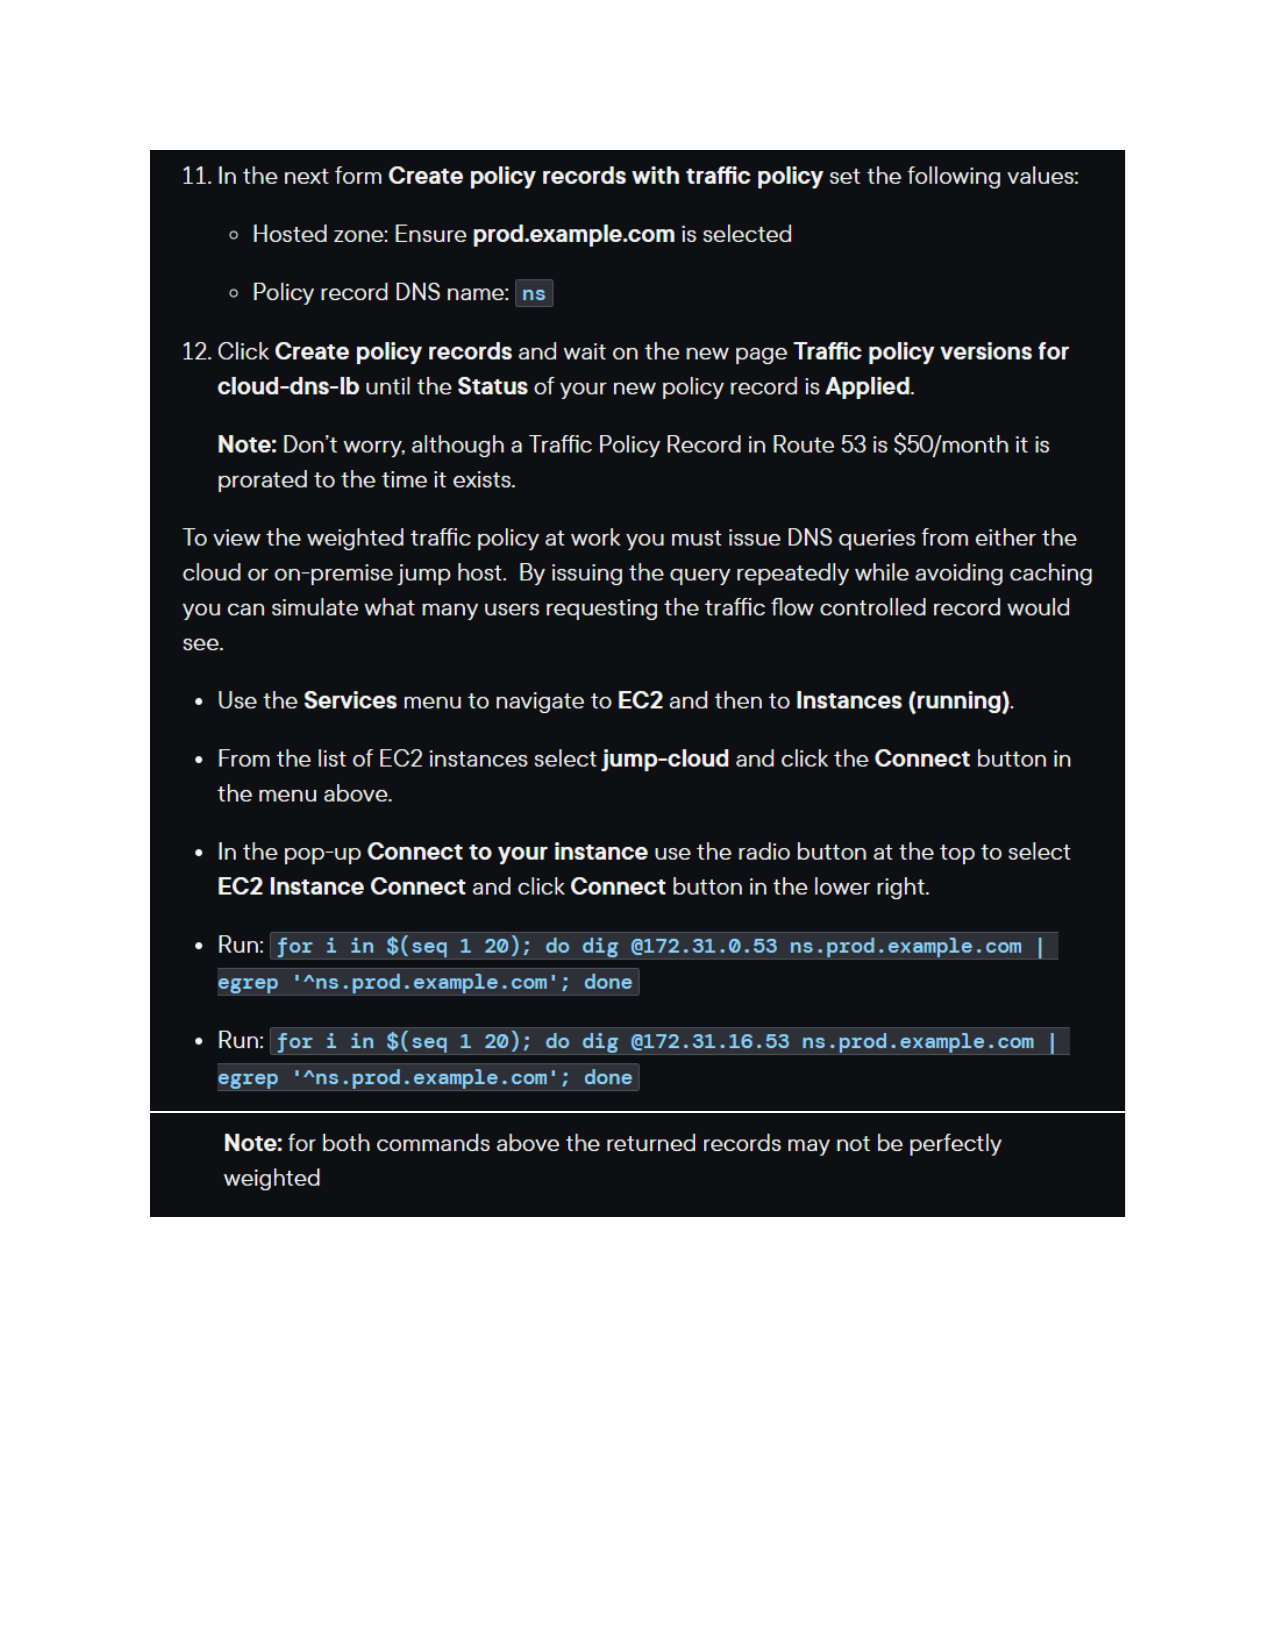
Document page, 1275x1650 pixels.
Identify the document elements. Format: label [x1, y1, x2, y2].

picture [150, 150, 1125, 1111]
picture [150, 1113, 1125, 1217]
